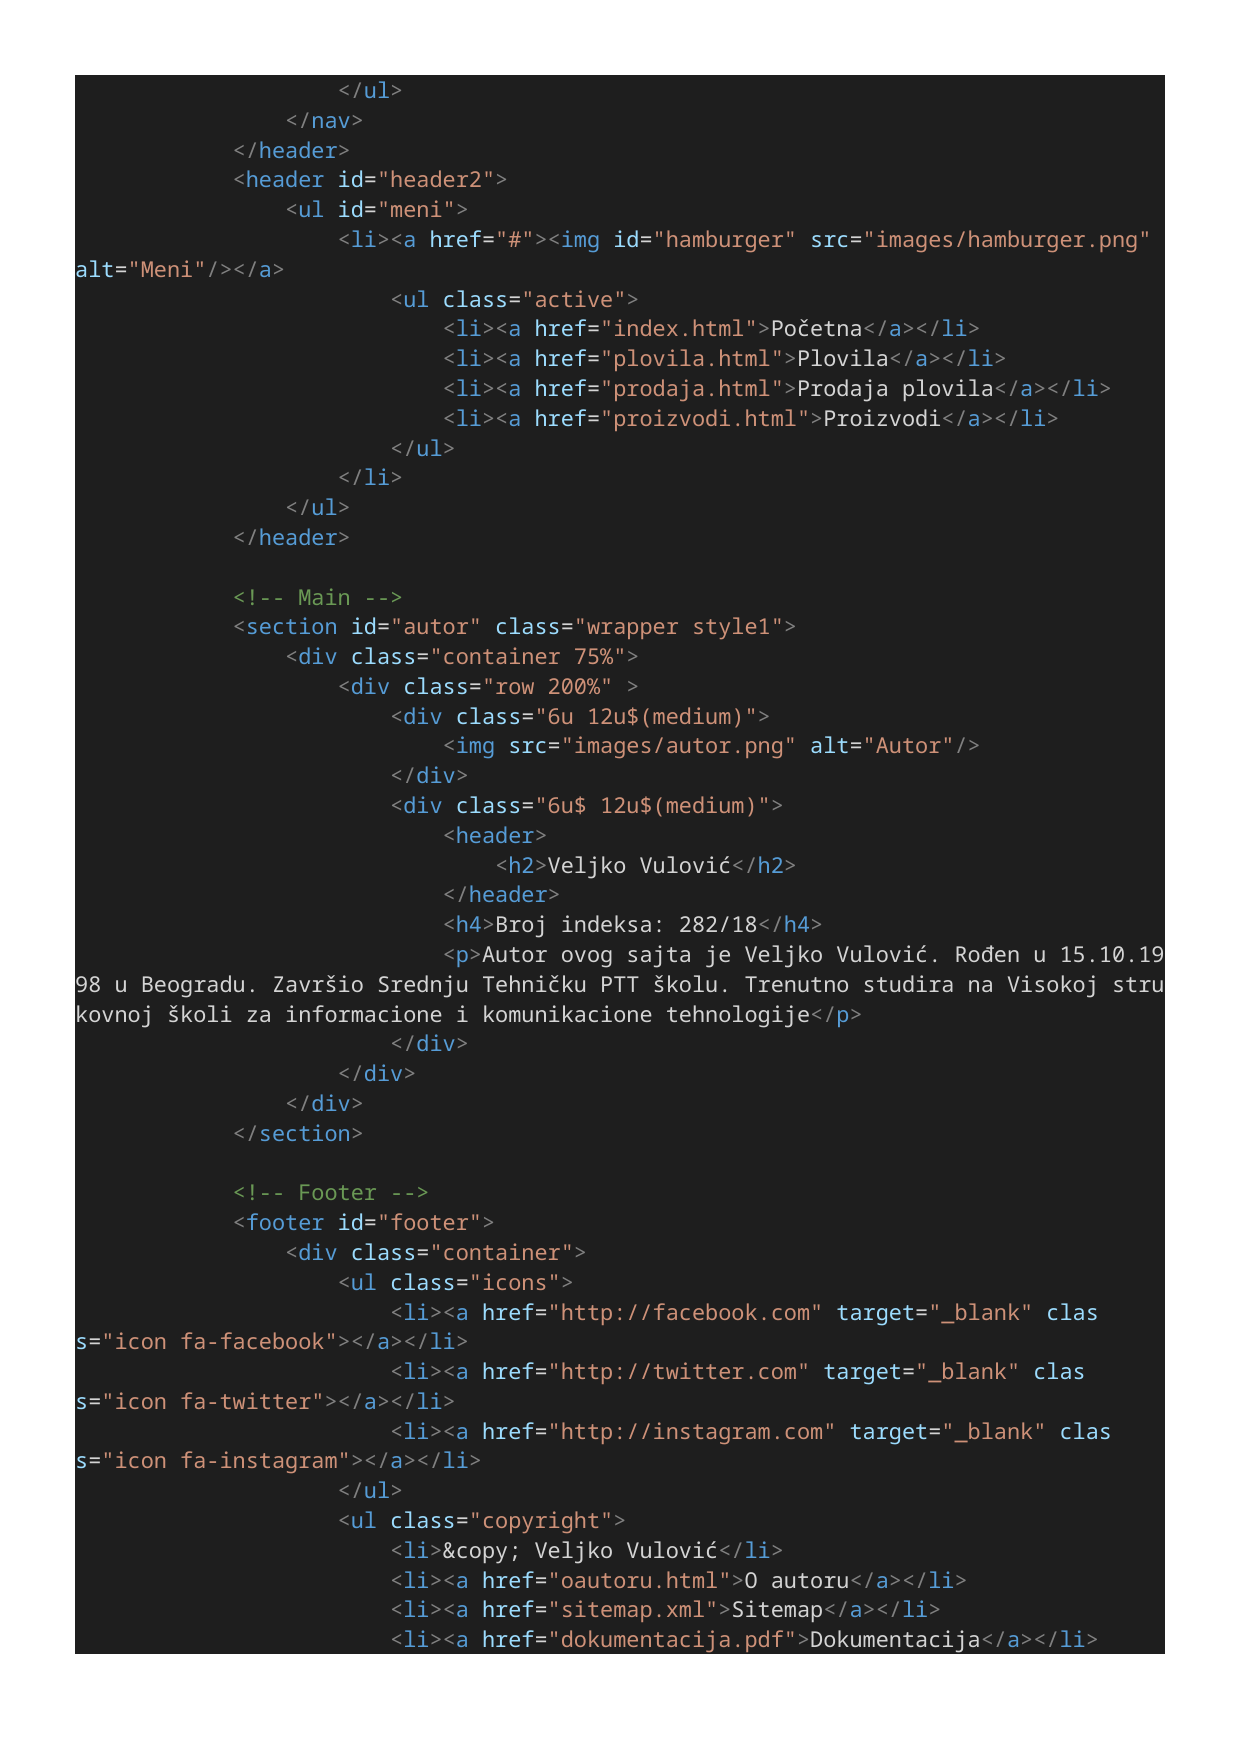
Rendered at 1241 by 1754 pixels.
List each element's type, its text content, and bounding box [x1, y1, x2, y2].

text <li>&copy; Veljko Vulović</li> [75, 1535, 1165, 1564]
text </ul> [75, 432, 1165, 462]
text </div> [75, 760, 1165, 790]
text <li><a href="plovila.html">Plovila</a></li> [75, 343, 1165, 373]
text <li><a href="#"><img id="hamburger" src="images/hamburger.png" alt="Meni"/></a> [75, 224, 1165, 283]
text <ul class="copyright"> [75, 1505, 1165, 1535]
text </ul> [75, 75, 1165, 105]
text </header> [75, 522, 1165, 552]
text </ul> [75, 492, 1165, 522]
text <img src="images/autor.png" alt="Autor"/> [75, 730, 1165, 760]
text <ul class="icons"> [75, 1267, 1165, 1296]
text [75, 313, 1165, 343]
text <li><a href="proizvodi.html">Proizvodi</a></li> [75, 403, 1165, 432]
text </li> [75, 462, 1165, 492]
text <div class="container 75%"> [75, 641, 1165, 671]
text <ul class="active"> [75, 283, 1165, 313]
text <li><a href="oautoru.html">O autoru</a></li> [75, 1564, 1165, 1594]
text <header id="header2"> [75, 164, 1165, 194]
text </header> [75, 134, 1165, 164]
text <li><a href="sitemap.xml">Sitemap</a></li> [75, 1594, 1165, 1624]
text <div class="6u$ 12u$(medium)"> [75, 790, 1165, 820]
text <li><a href="http://facebook.com" target="_blank" class="icon fa-facebook"></a></li> [75, 1296, 1165, 1356]
text <footer id="footer"> [75, 1207, 1165, 1237]
text <p>Autor ovog sajta je Veljko Vulović. Rođen u 15.10.1998 u Beogradu. Završio Srednju Tehničku PTT školu. Trenutno studira na Visokoj strukovnoj školi za informacione i komunikacione tehnologije</p> [75, 939, 1165, 1028]
text </div> [75, 1058, 1165, 1088]
text <div class="6u 12u$(medium)"> [75, 701, 1165, 730]
text <div class="container"> [75, 1237, 1165, 1267]
text <!-- Main --> [75, 581, 1165, 611]
text <!-- Footer --> [75, 1177, 1165, 1207]
text </section> [75, 1118, 1165, 1147]
text <li><a href="http://instagram.com" target="_blank" class="icon fa-instagram"></a></li> [75, 1416, 1165, 1475]
text <li><a href="http://twitter.com" target="_blank" class="icon fa-twitter"></a></li> [75, 1356, 1165, 1416]
text </nav> [75, 105, 1165, 134]
text <li><a href="prodaja.html">Prodaja plovila</a></li> [75, 373, 1165, 403]
text <div class="row 200%" > [75, 671, 1165, 701]
text <ul id="meni"> [75, 194, 1165, 224]
text <section id="autor" class="wrapper style1"> [75, 611, 1165, 641]
text <li><a href="dokumentacija.pdf">Dokumentacija</a></li> [75, 1624, 1165, 1654]
text </div> [75, 1088, 1165, 1118]
text </header> [75, 879, 1165, 909]
text </div> [75, 1028, 1165, 1058]
text <h2>Veljko Vulović</h2> [75, 849, 1165, 879]
text <h4>Broj indeksa: 282/18</h4> [75, 909, 1165, 939]
text </ul> [75, 1475, 1165, 1505]
text <header> [75, 820, 1165, 849]
